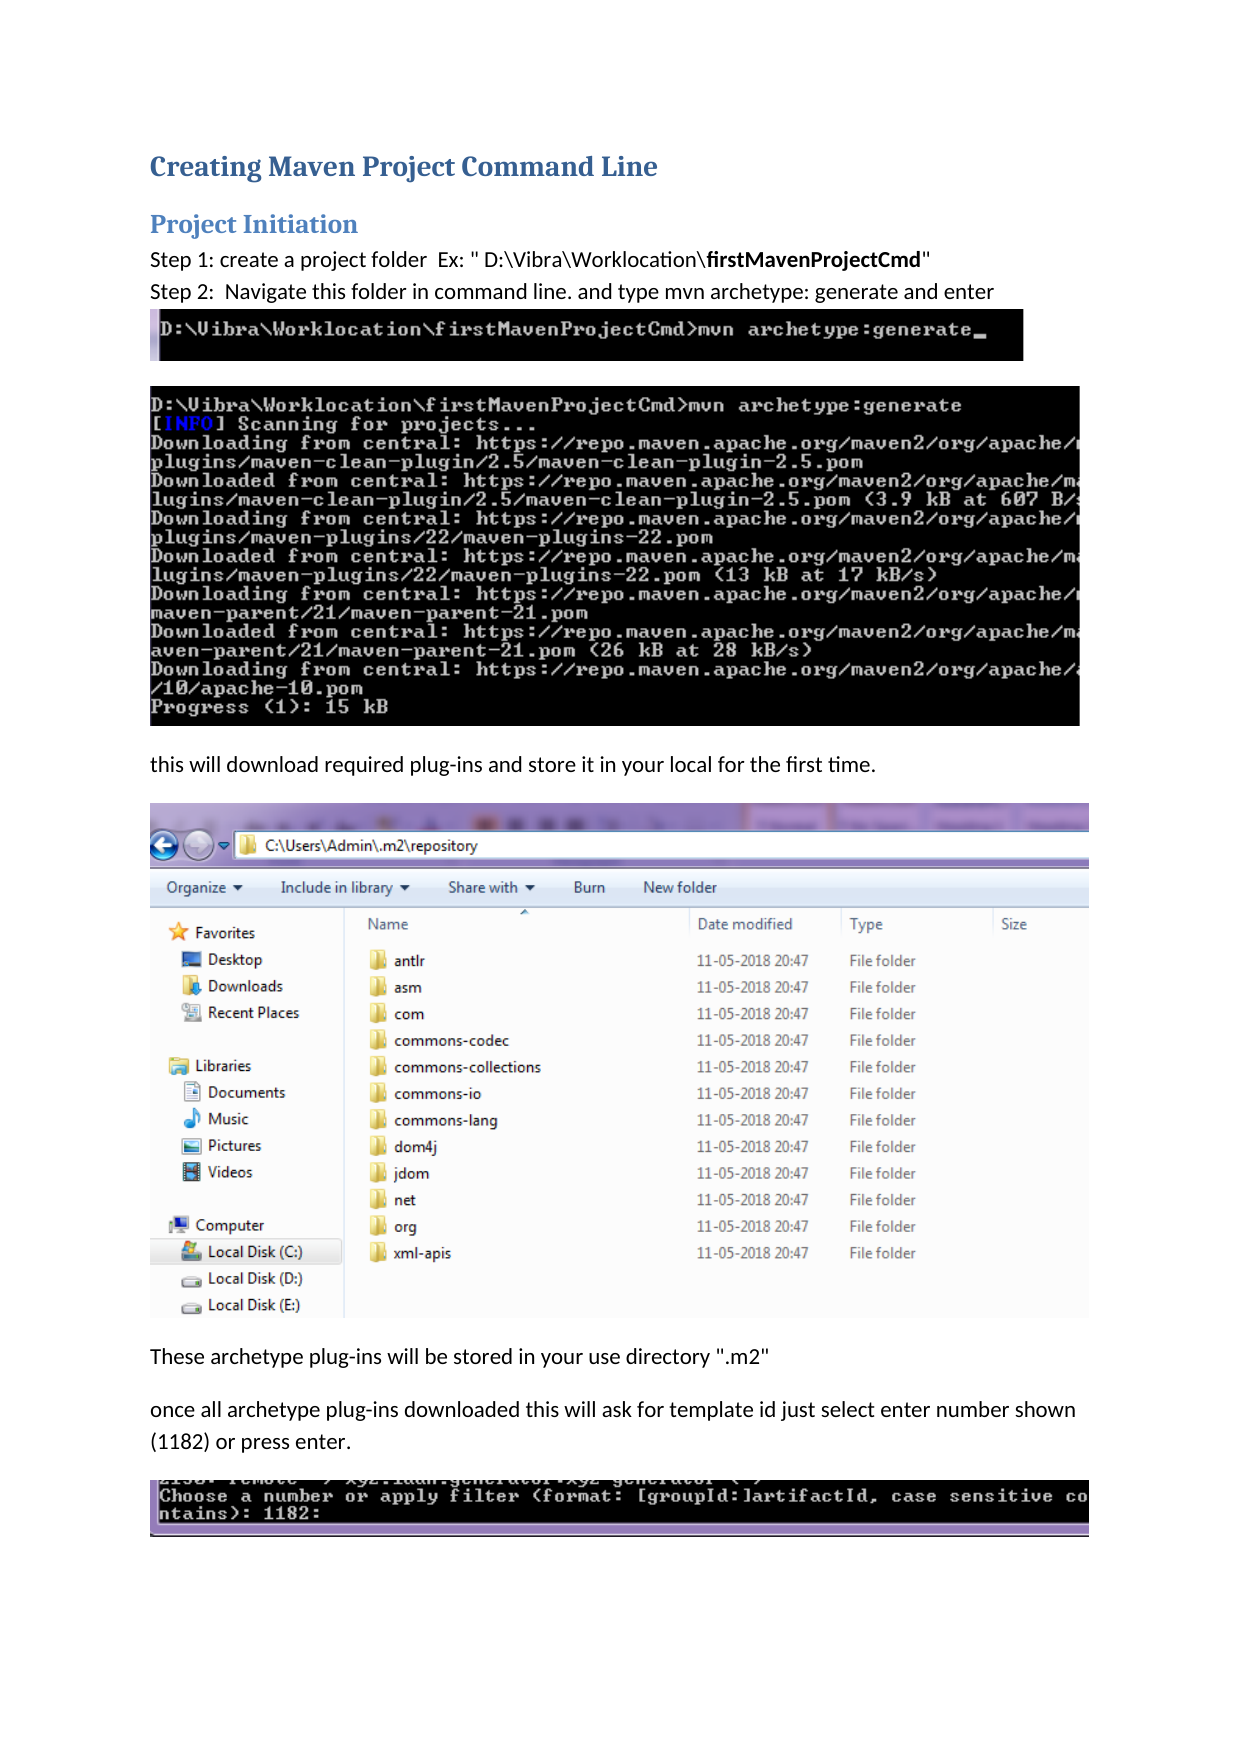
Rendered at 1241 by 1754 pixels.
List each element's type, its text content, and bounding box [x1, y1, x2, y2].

picture [150, 309, 1024, 361]
picture [150, 386, 1080, 726]
picture [150, 803, 1089, 1318]
text this will download required plug-ins and store it in your local for the first time. [150, 750, 1090, 778]
subtitle Project Initiation [150, 209, 1090, 241]
subtitle Creating Maven Project Command Line [150, 150, 1090, 183]
text once all archetype plug-ins downloaded this will ask for template id just select enter number shown (1182) or press enter. [150, 1395, 1090, 1455]
picture [150, 1480, 1089, 1537]
text These archetype plug-ins will be stored in your use directory ".m2" [150, 1342, 1090, 1370]
